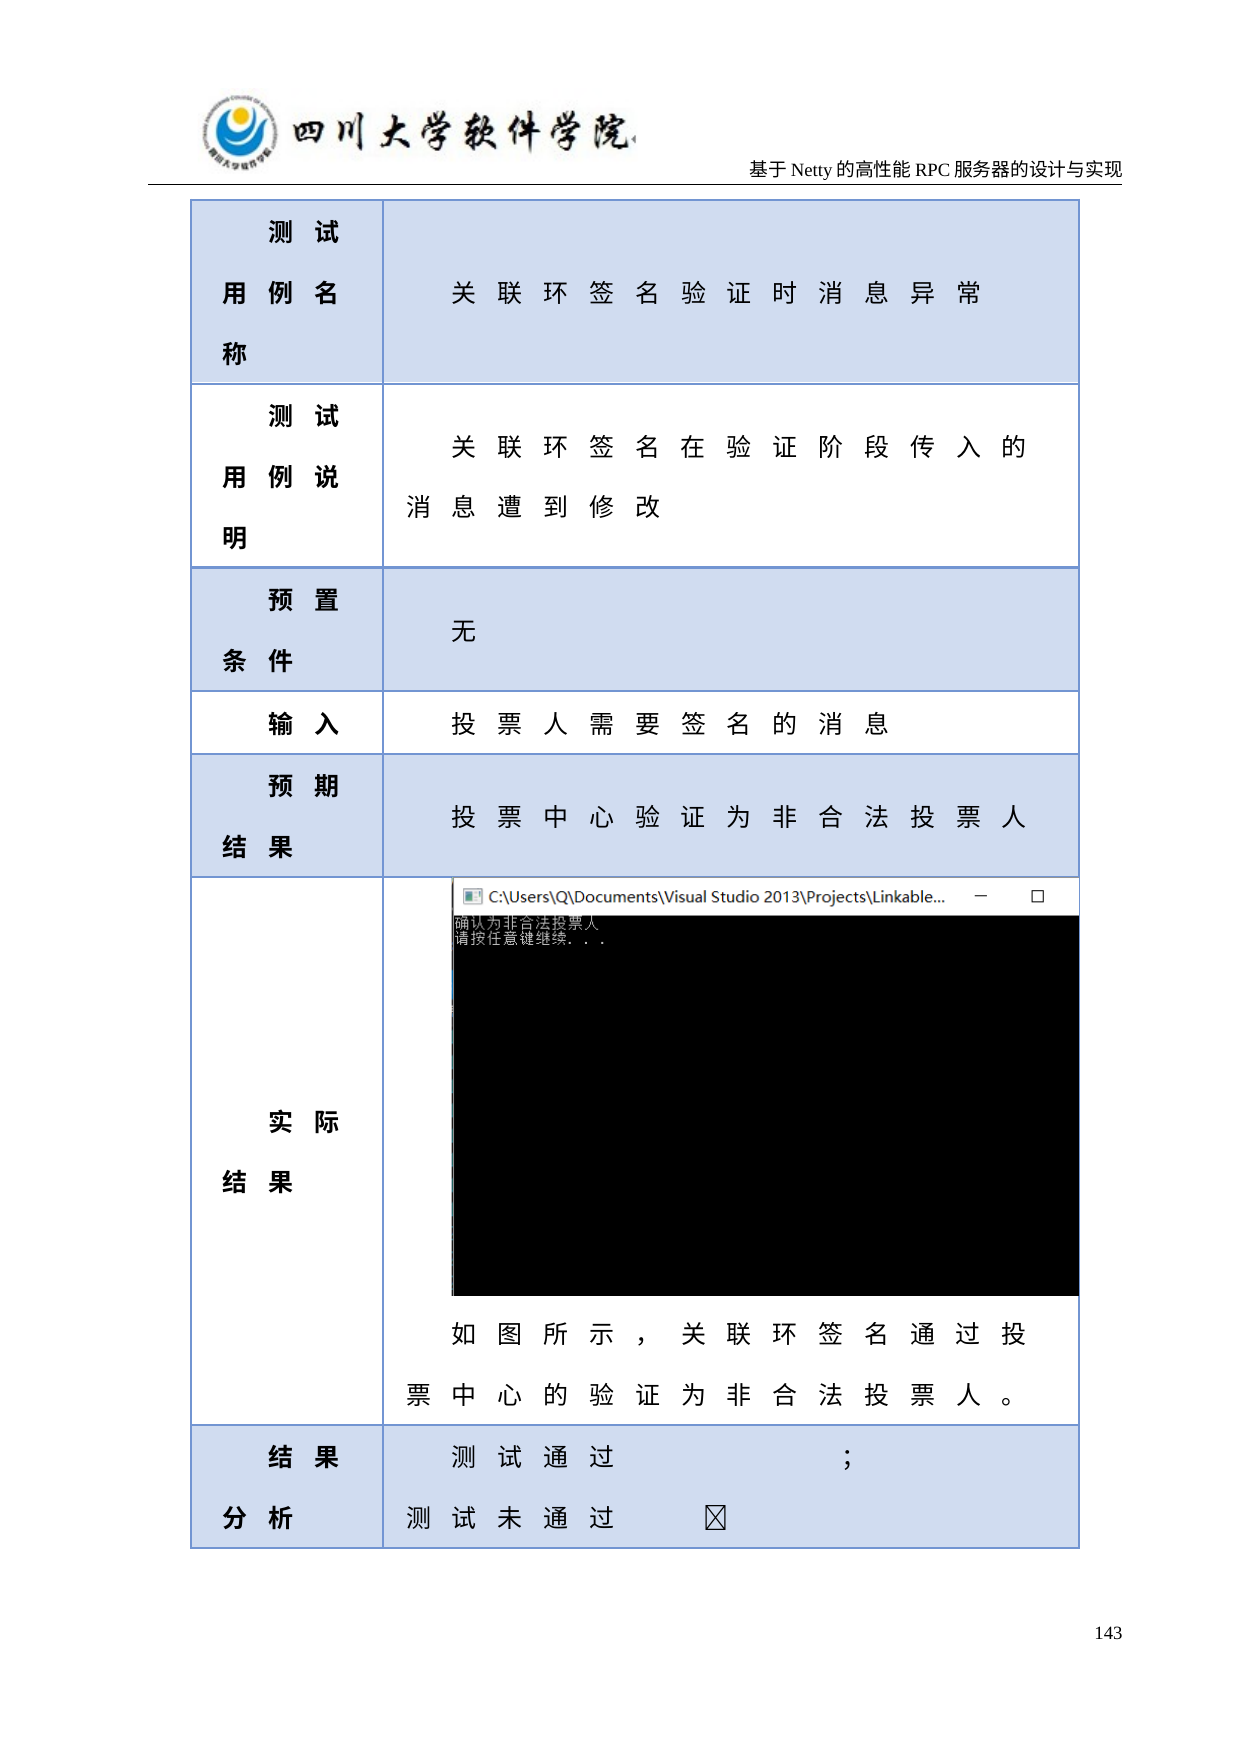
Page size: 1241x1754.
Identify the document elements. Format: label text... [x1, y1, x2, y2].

table_cell 测试用例说明 [192, 385, 382, 566]
picture [197, 88, 639, 177]
picture [451, 877, 1079, 1296]
table_cell 投票人需要签名的消息 [384, 692, 1078, 752]
table_cell 输入 [192, 692, 382, 752]
table_cell 预期结果 [192, 755, 382, 876]
table_cell 关联环签名验证时消息异常 [384, 201, 1078, 382]
table_cell 投票中心验证为非合法投票人 [384, 755, 1078, 876]
table_cell 实际结果 [192, 878, 382, 1423]
table_cell 关联环签名在验证阶段传入的消息遭到修改 [384, 385, 1078, 566]
table_cell 结果分析 [192, 1426, 382, 1547]
table_cell 如图所示，关联环签名通过投票中心的验证为非合法投票人。 [384, 878, 1078, 1423]
table_cell 无 [384, 569, 1078, 690]
table_cell 测试通过 ； 测试未通过 [384, 1426, 1078, 1547]
table_cell 预置条件 [192, 569, 382, 690]
table_cell 测试用例名称 [192, 201, 382, 382]
